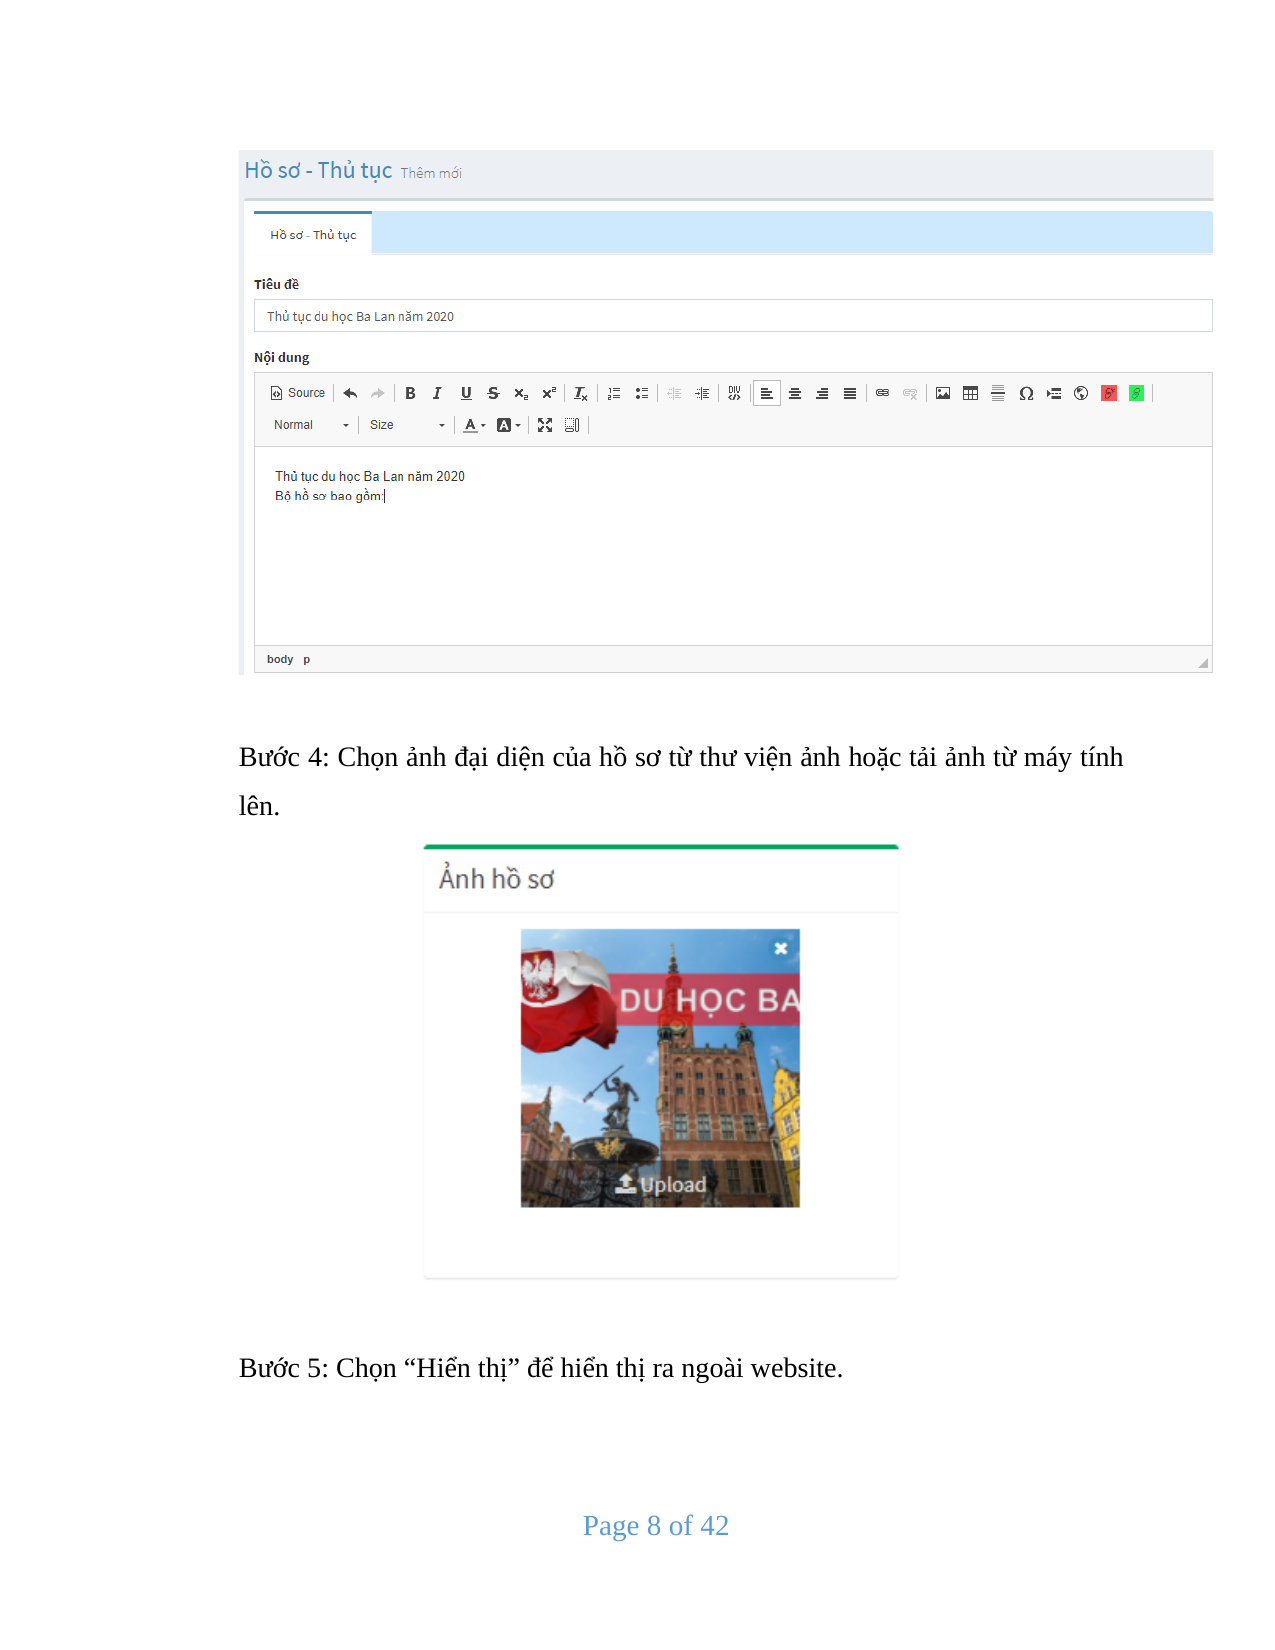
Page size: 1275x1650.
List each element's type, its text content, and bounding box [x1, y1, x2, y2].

text Bước 5: Chọn “Hiển thị” để hiển thị ra ngoài website. [239, 1351, 1125, 1383]
picture [238, 150, 1214, 675]
text Bước 4: Chọn ảnh đại diện của hồ sơ từ thư viện ảnh hoặc tải ảnh từ máy tính lên. [239, 740, 1125, 821]
picture [421, 837, 913, 1286]
